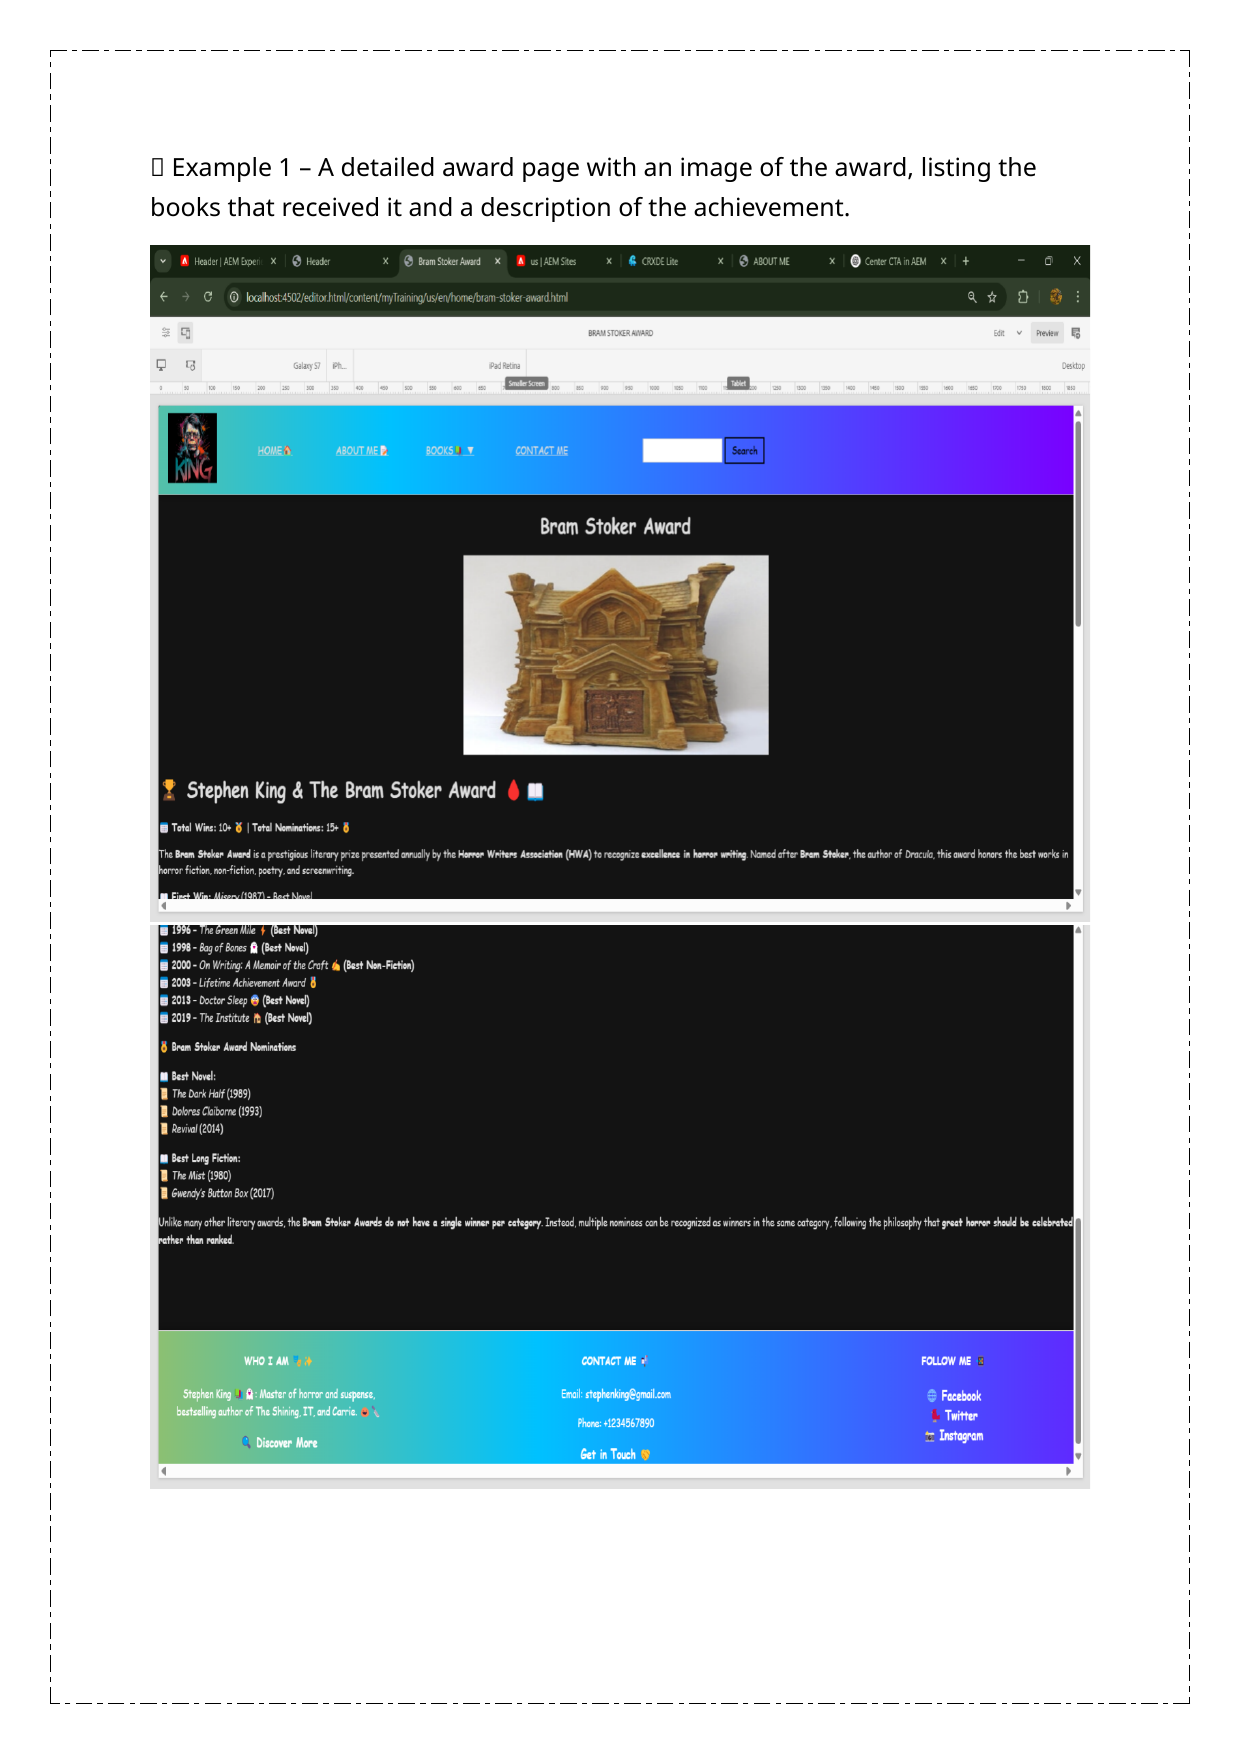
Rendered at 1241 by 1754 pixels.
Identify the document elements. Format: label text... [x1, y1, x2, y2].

text 📜 Example 1 – A detailed award page with an image of the award, listing the books that received it and a description of the achievement. [150, 150, 1090, 223]
picture [150, 245, 1091, 922]
picture [150, 925, 1091, 1489]
